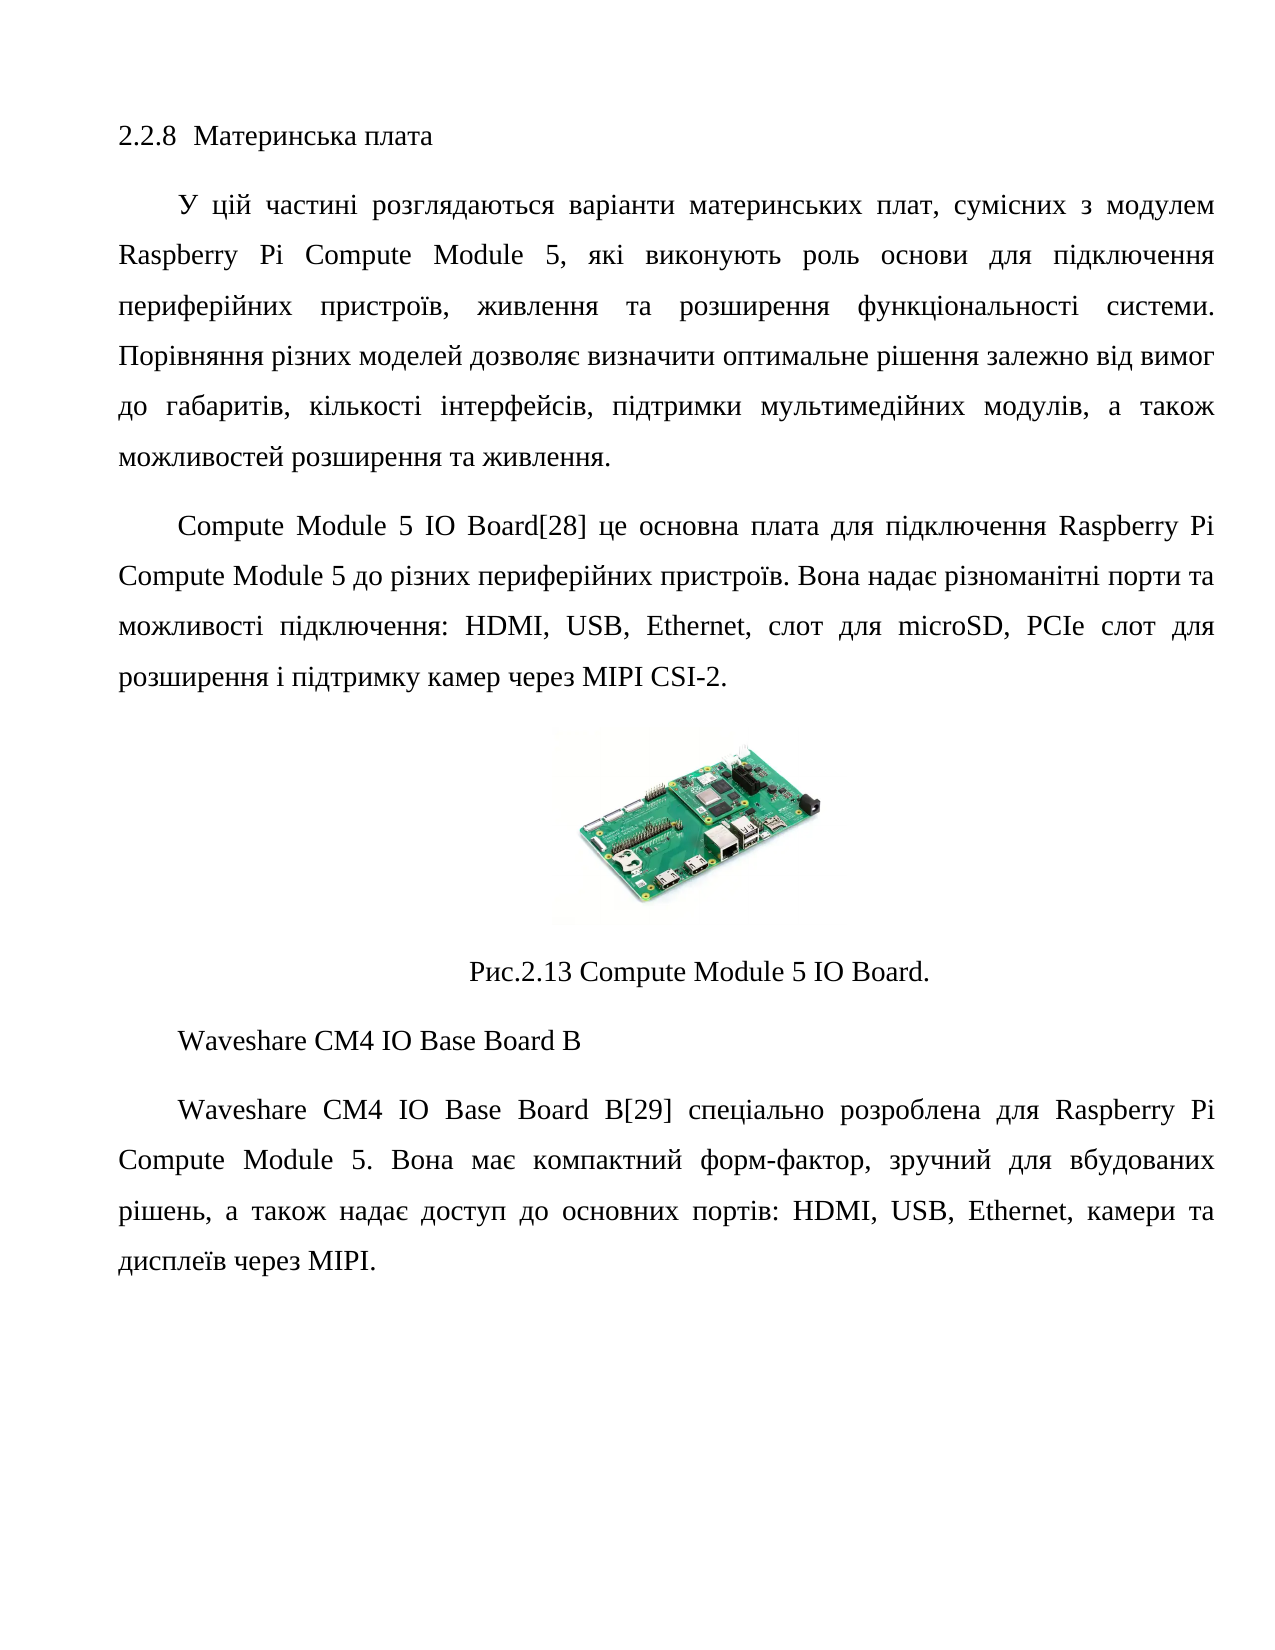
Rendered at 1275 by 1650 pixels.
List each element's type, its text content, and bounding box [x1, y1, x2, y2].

text Waveshare CM4 IO Base Board B[29] спеціально розроблена для Raspberry Pi Compute Module 5. Вона має компактний форм-фактор, зручний для вбудованих рішень, а також надає доступ до основних портів: HDMI, USB, Ethernet, камери та дисплеїв через MIPI. [118, 1092, 1216, 1277]
subtitle Материнська плата [118, 118, 1216, 152]
text У цій частині розглядаються варіанти материнських плат, сумісних з модулем Raspberry Pi Compute Module 5, які виконують роль основи для підключення периферійних пристроїв, живлення та розширення функціональності системи. Порівняння різних моделей дозволяє визначити оптимальне рішення залежно від вимог до габаритів, кількості інтерфейсів, підтримки мультимедійних модулів, а також можливостей розширення та живлення. [118, 187, 1216, 472]
text Compute Module 5 IO Board[28] це основна плата для підключення Raspberry Pi Compute Module 5 до різних периферійних пристроїв. Вона надає різноманітні порти та можливості підключення: HDMI, USB, Ethernet, слот для microSD, PCIe слот для розширення і підтримку камер через MIPI CSI-2. [118, 508, 1216, 692]
picture [551, 727, 848, 925]
text Рис.2.13 Compute Module 5 IO Board. [118, 954, 1216, 987]
text Waveshare CM4 IO Base Board B [118, 1023, 1216, 1057]
